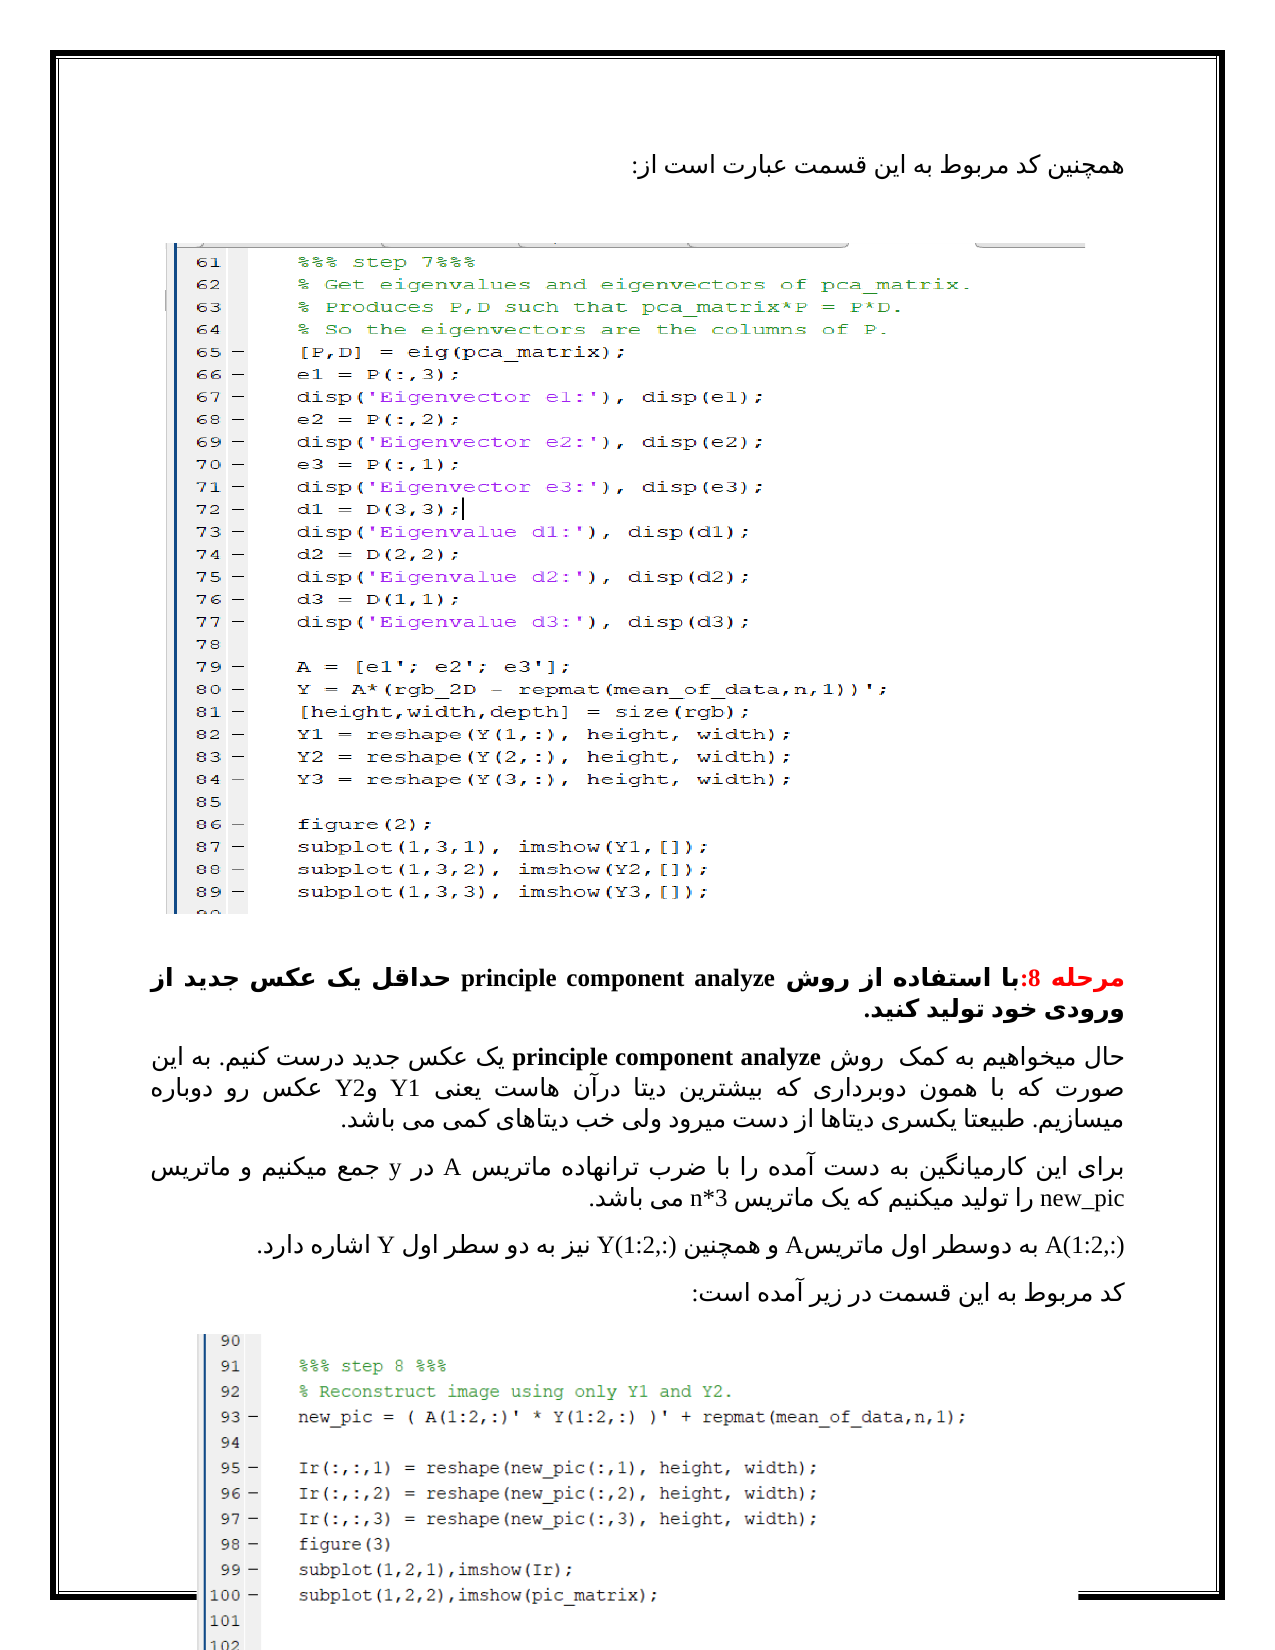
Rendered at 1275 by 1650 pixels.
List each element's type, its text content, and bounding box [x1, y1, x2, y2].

picture [196, 1334, 1079, 1650]
text حال میخواهیم به کمک روش principle component analyze یک عکس جدید درست کنیم. به این صورت که با همون دوبرداری که بیشترین دیتا درآن هاست یعنی Y1 وY2 عکس رو دوباره میسازیم. طبیعتا یکسری دیتاها از دست میرود ولی خب دیتاهای کمی می باشد. [150, 1042, 1125, 1133]
picture [165, 243, 1086, 914]
text مرحله 8:با استفاده از روش principle component analyze حداقل یک عکس جدید از ورودی خود تولید کنید. [150, 436, 1125, 1023]
text A(1:2,:) به دوسطر اول ماتریسA و همچنین Y(1:2,:) نیز به دو سطر اول Y اشاره دارد. [150, 1231, 1125, 1259]
text برای این کارمیانگین به دست آمده را با ضرب ترانهاده ماتریس A در y جمع میکنیم و ماتریس new_pic را تولید میکنیم که یک ماتریس n*3 می باشد. [150, 1152, 1125, 1212]
text همچنین کد مربوط به این قسمت عبارت است از: [150, 150, 1125, 179]
text کد مربوط به این قسمت در زیر آمده است: [150, 1278, 1125, 1307]
